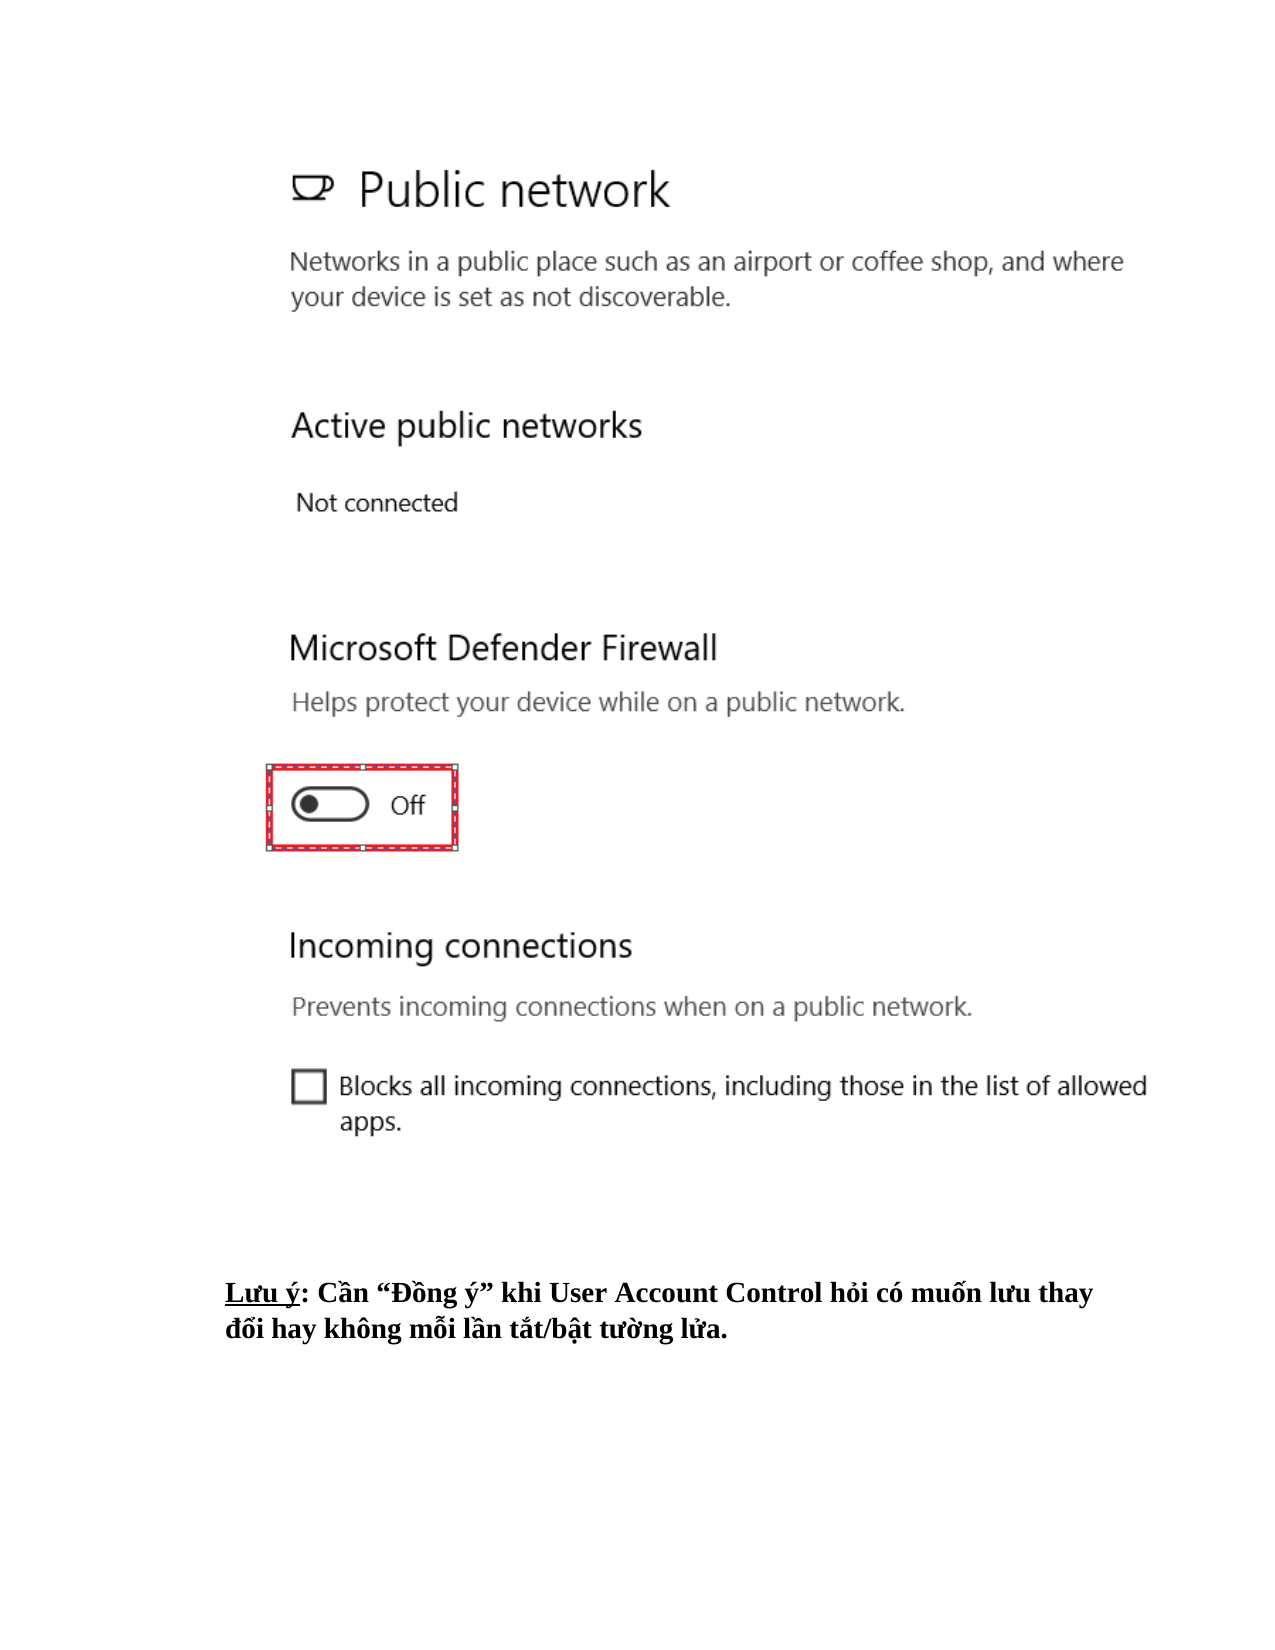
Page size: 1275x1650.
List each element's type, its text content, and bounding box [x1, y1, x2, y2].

picture [225, 150, 1200, 1237]
list Lưu ý: Cần “Đồng ý” khi User Account Control hỏi có muốn lưu thay đổi hay không mỗi lần tắt/bật tường lửa. [225, 1275, 1125, 1345]
